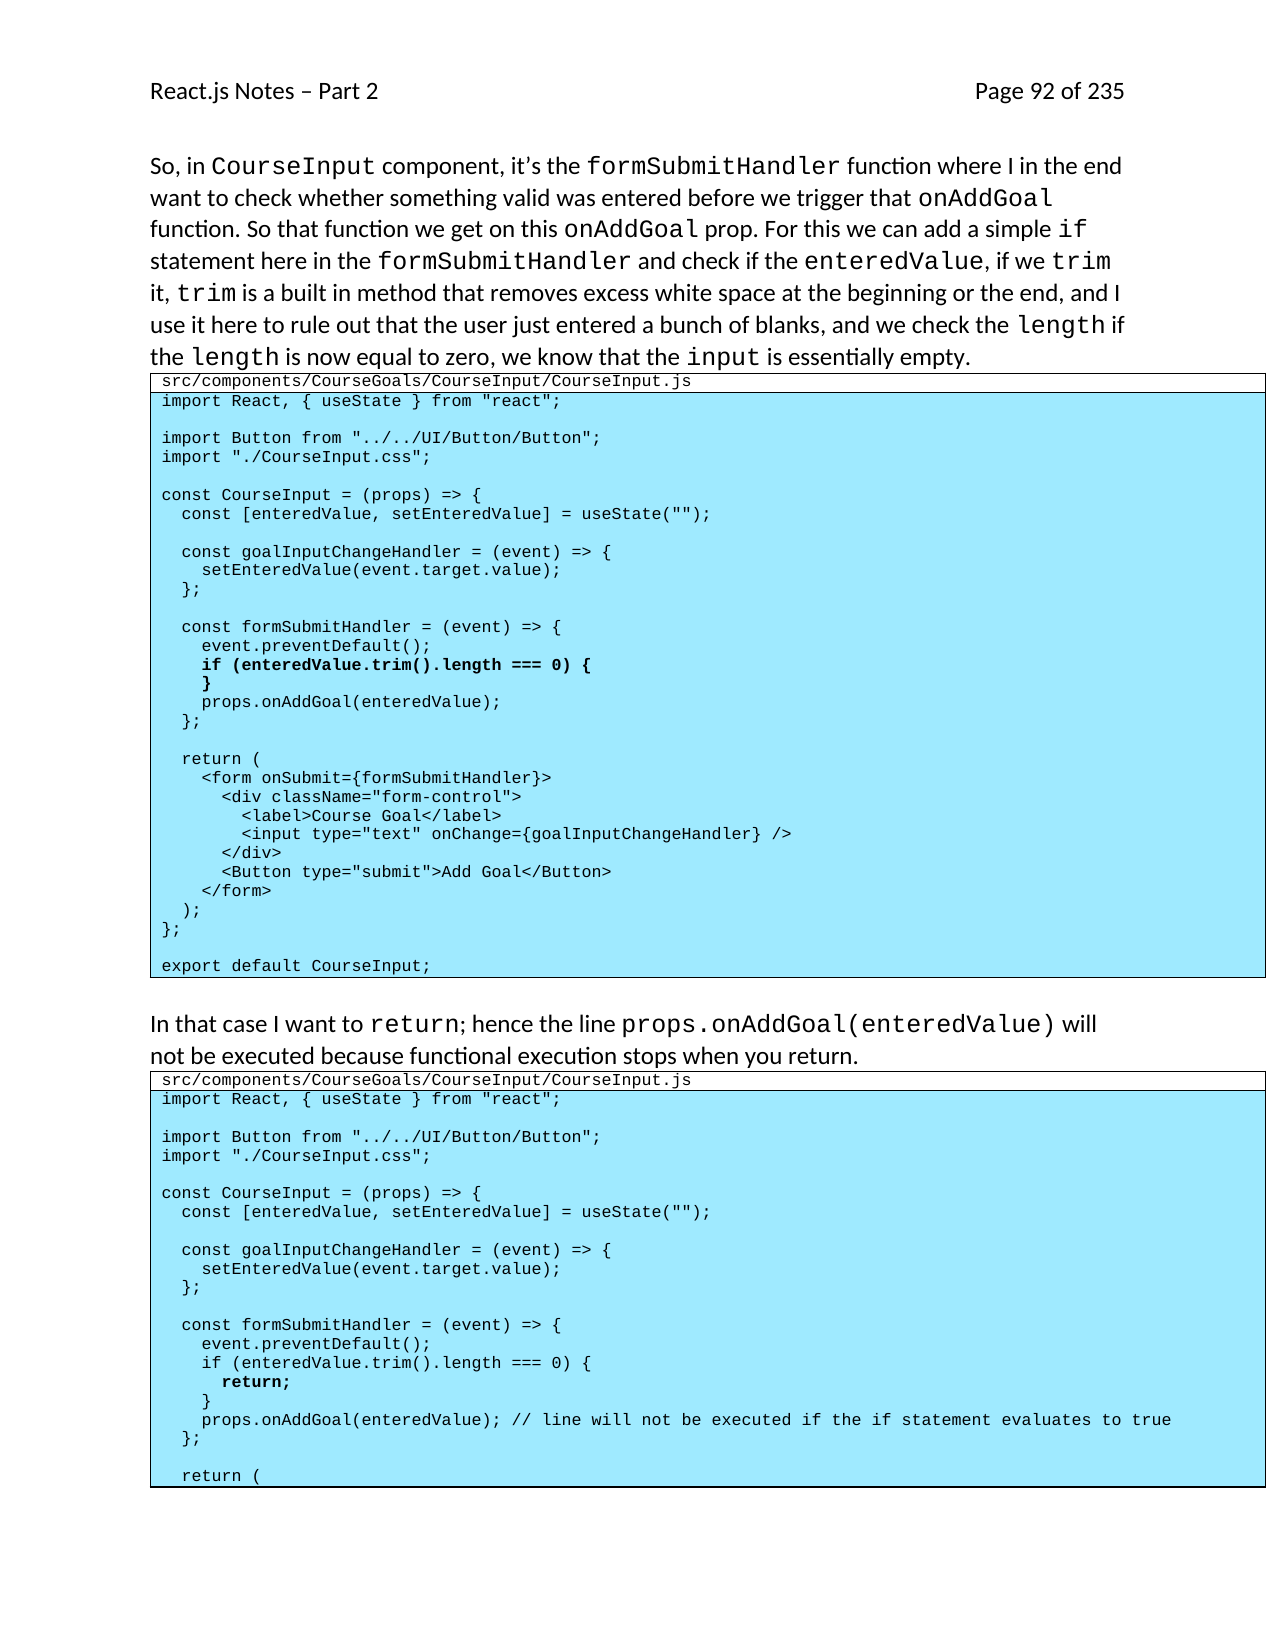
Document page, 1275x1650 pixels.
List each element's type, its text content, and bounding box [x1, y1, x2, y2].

table_header src/components/CourseGoals/CourseInput/CourseInput.js [151, 1072, 1265, 1090]
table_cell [151, 1091, 1265, 1486]
text In that case I want to return; hence the line props.onAddGoal(enteredValue) will not be executed because functional execution stops when you return. [150, 1008, 1125, 1071]
table_cell import React, { useState } from "react"; import Button from "../../UI/Button/Button"; import "./CourseInput.css"; const CourseInput = (props) => { const [enteredValue, setEnteredValue] = useState(""); const goalInputChangeHandler = (event) => { setEnteredValue(event.target.value); }; const formSubmitHandler = (event) => { event.preventDefault(); if (enteredValue.trim().length === 0) { } props.onAddGoal(enteredValue); }; return ( <form onSubmit={formSubmitHandler}> <div className="form-control"> <label>Course Goal</label> <input type="text" onChange={goalInputChangeHandler} /> </div> <Button type="submit">Add Goal</Button> </form> ); }; export default CourseInput; [151, 393, 1265, 977]
table_header src/components/CourseGoals/CourseInput/CourseInput.js [151, 374, 1265, 392]
text So, in CourseInput component, it’s the formSubmitHandler function where I in the end want to check whether something valid was entered before we trigger that onAddGoal function. So that function we get on this onAddGoal prop. For this we can add a simple if statement here in the formSubmitHandler and check if the enteredValue, if we trim it, trim is a built in method that removes excess white space at the beginning or the end, and I use it here to rule out that the user just entered a bunch of blanks, and we check the length if the length is now equal to zero, we know that the input is essentially empty. [150, 150, 1125, 372]
